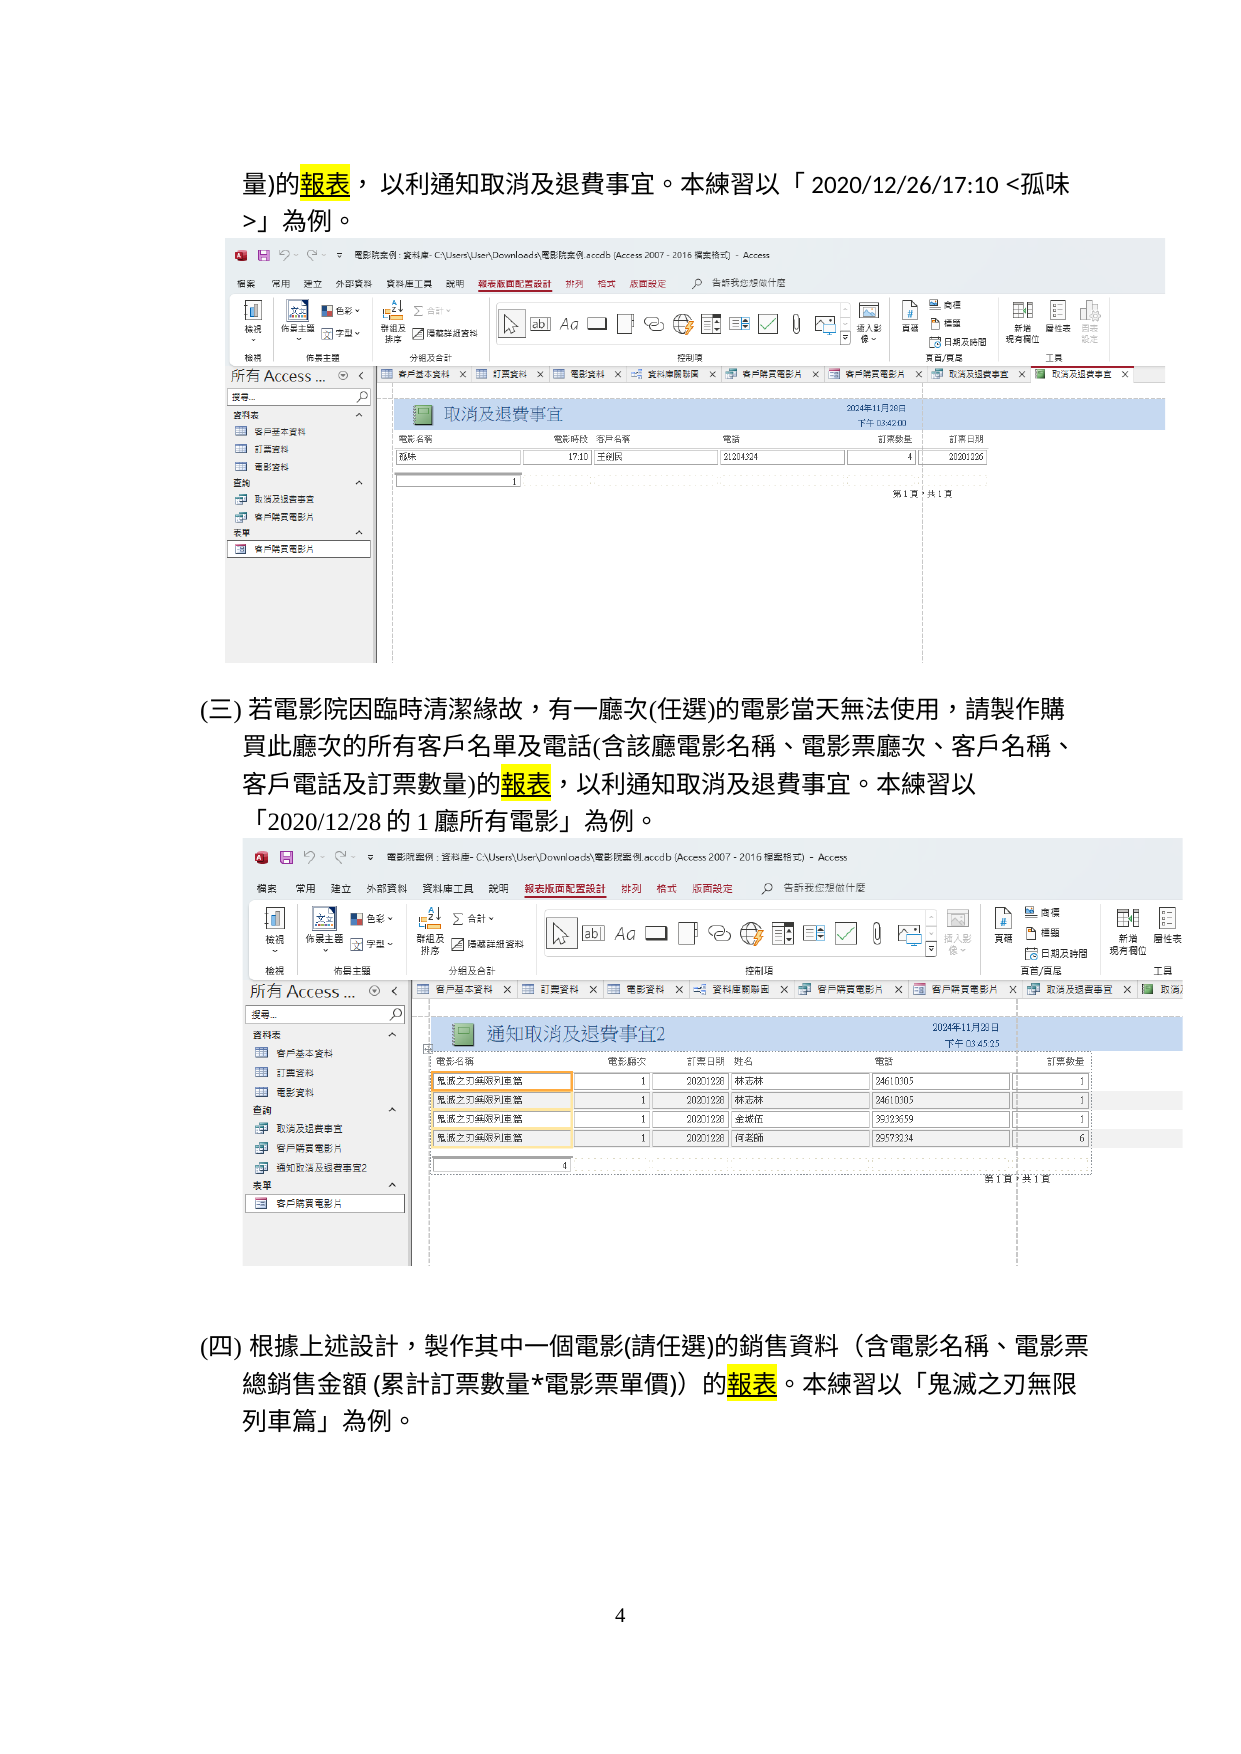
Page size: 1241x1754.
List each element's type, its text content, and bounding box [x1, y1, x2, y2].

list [200, 164, 1090, 239]
picture [225, 238, 1166, 663]
picture [242, 838, 1183, 1266]
list 若電影院因臨時清潔緣故，有一廳次(任選)的電影當天無法使用，請製作購買此廳次的所有客戶名單及電話(含該廳電影名稱、電影票廳次、客戶名稱、客戶電話及訂票數量)的報表，以利通知取消及退費事宜。本練習以「2020/12/28的1廳所有電影」為例。 [200, 689, 1090, 839]
list 根據上述設計，製作其中一個電影(請任選)的銷售資料（含電影名稱、電影票總銷售金額 (累計訂票數量*電影票單價)）的報表。本練習以「鬼滅之刃無限列車篇」為例。 [200, 1326, 1090, 1439]
